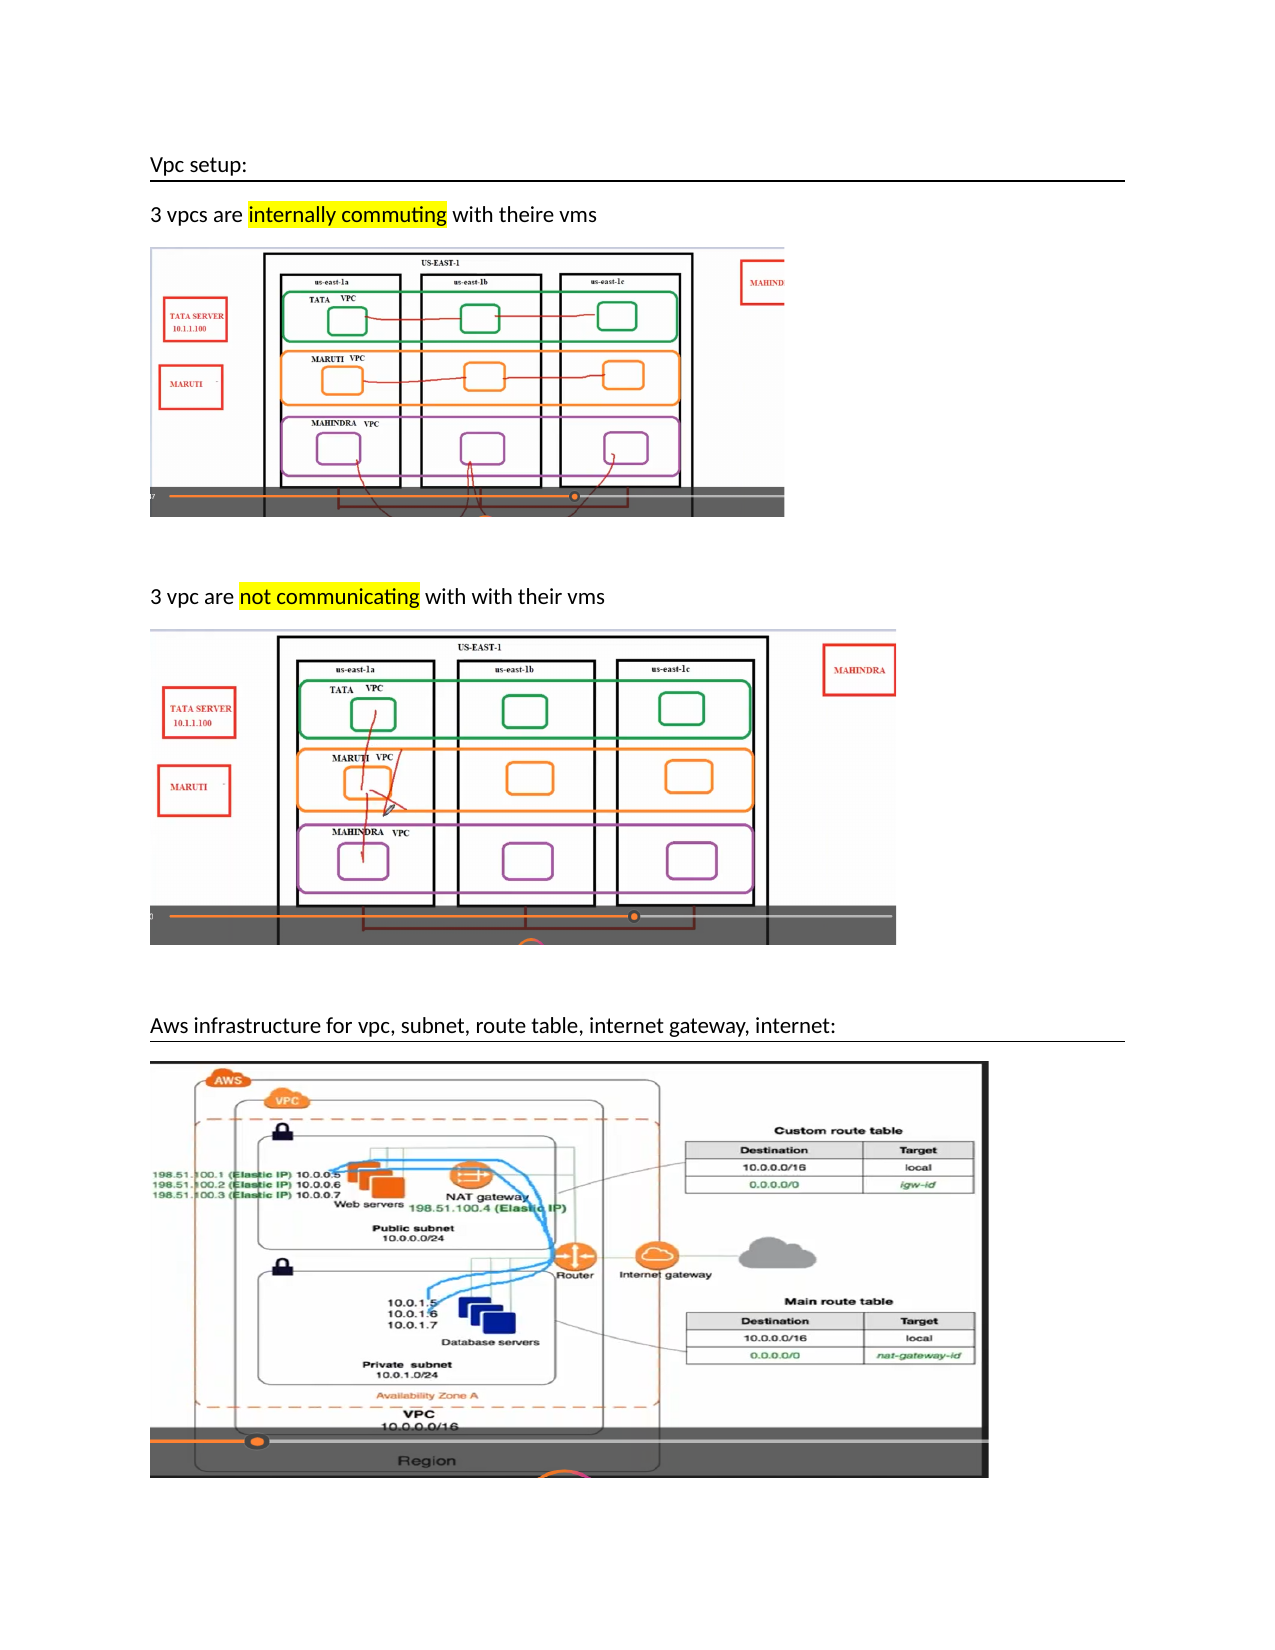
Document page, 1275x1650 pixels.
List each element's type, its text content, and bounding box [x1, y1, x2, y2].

text Aws infrastructure for vpc, subnet, route table, internet gateway, internet: [150, 1011, 1125, 1041]
picture [150, 629, 897, 945]
text Vpc setup: [150, 150, 1125, 180]
picture [150, 1061, 989, 1478]
picture [150, 247, 785, 517]
text 3 vpc are not communicating with with their vms [420, 582, 1125, 610]
text 3 vpcs are internally commuting with theire vms [447, 201, 1125, 228]
